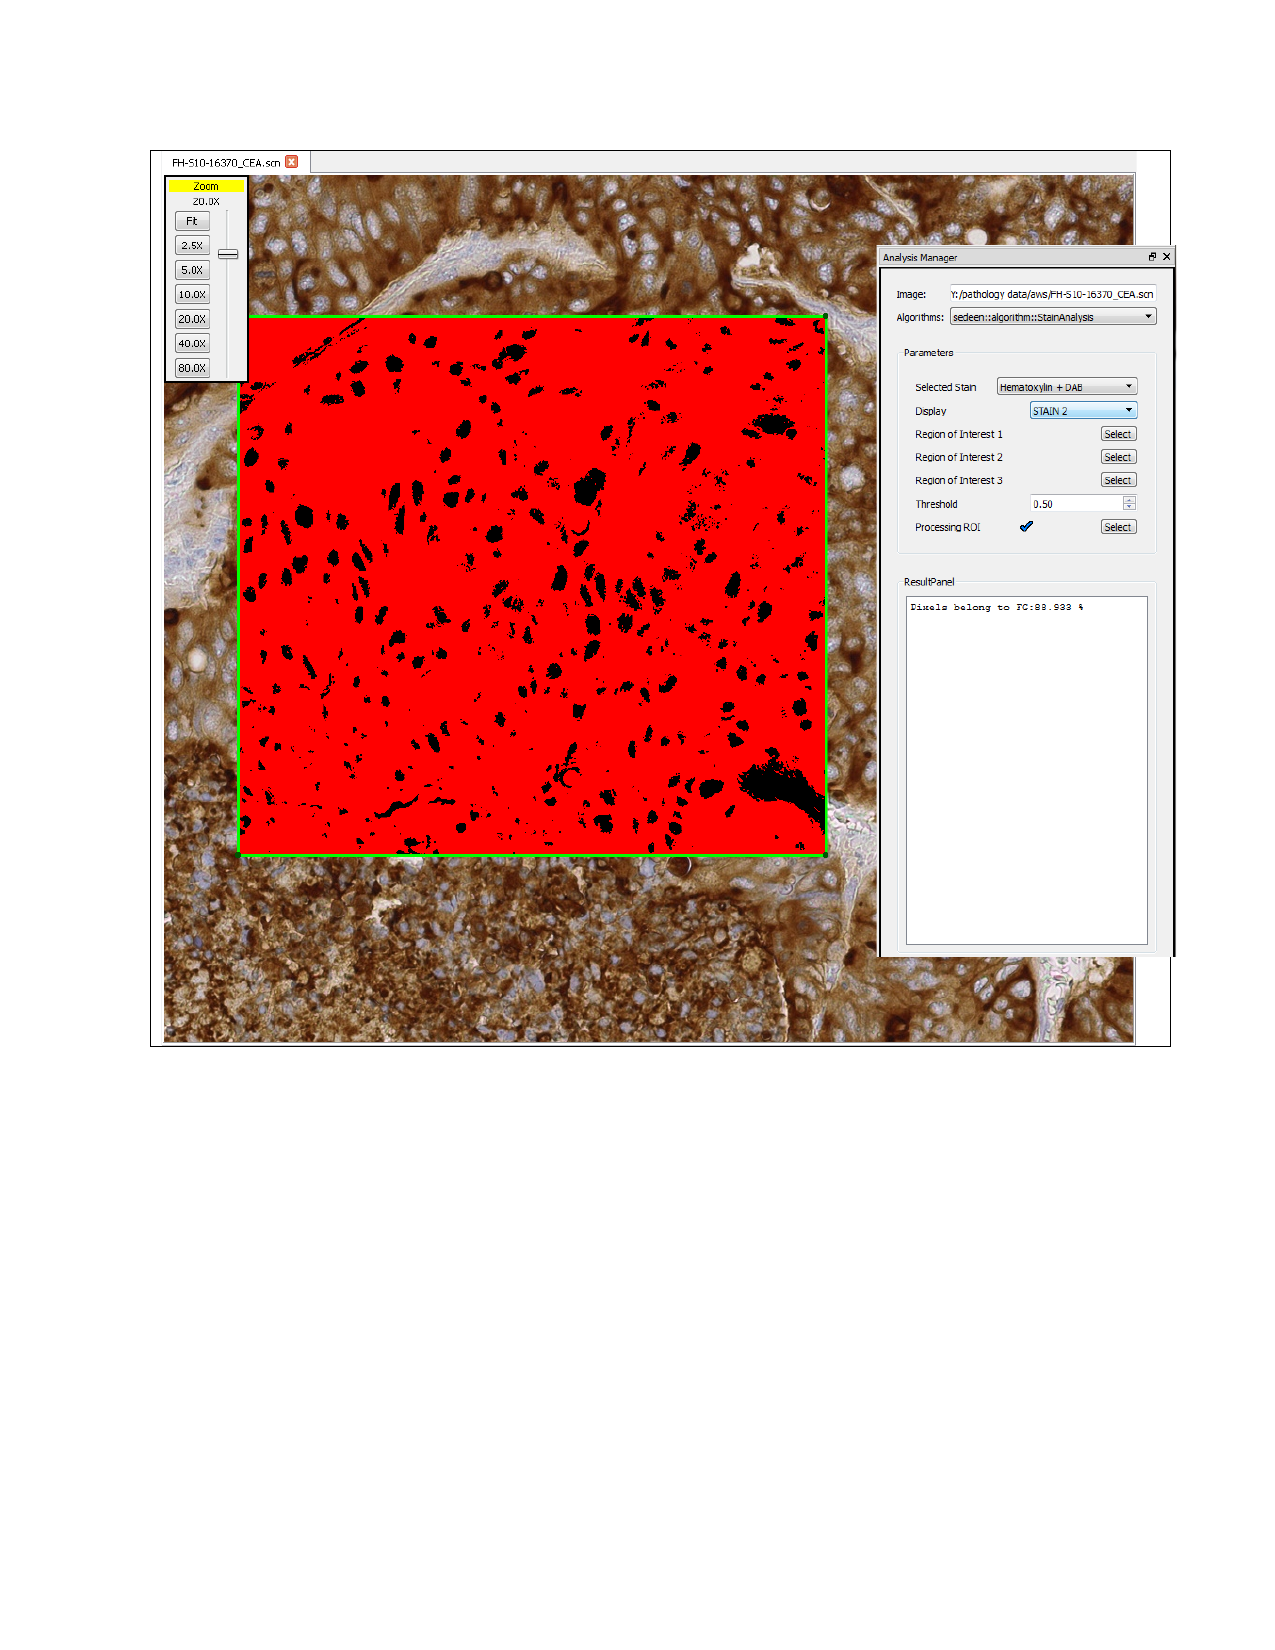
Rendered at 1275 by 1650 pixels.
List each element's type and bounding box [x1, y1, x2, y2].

table_cell [151, 151, 161, 1046]
table_cell [1137, 957, 1170, 1046]
picture [161, 151, 1177, 1046]
table_cell [1137, 151, 1170, 245]
